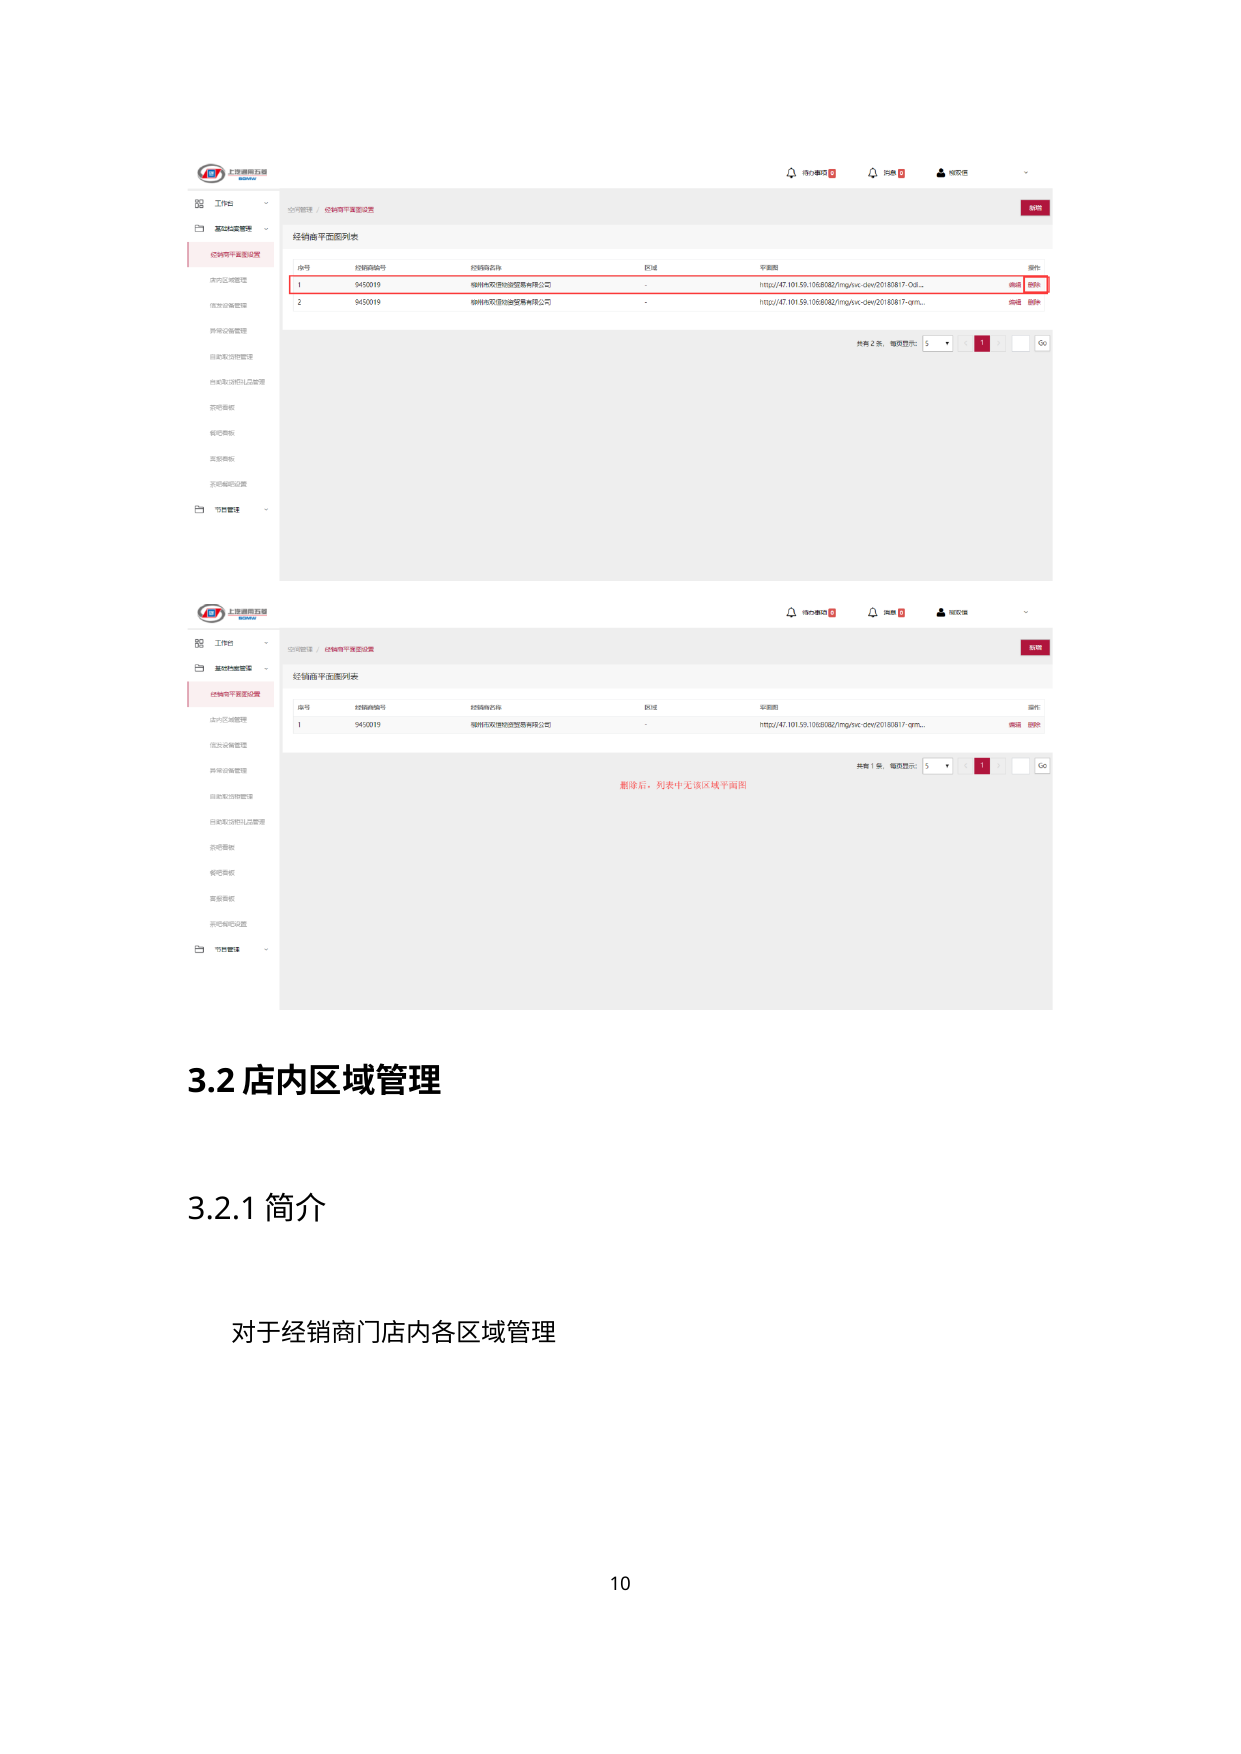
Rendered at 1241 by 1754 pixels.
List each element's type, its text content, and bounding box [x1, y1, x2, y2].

subtitle 3.2店内区域管理 [187, 1046, 1053, 1111]
text 对于经销商门店内各区域管理 [187, 1298, 1053, 1363]
subtitle 3.2.1简介 [187, 1173, 1053, 1238]
picture [187, 604, 1053, 1010]
picture [187, 163, 1053, 581]
